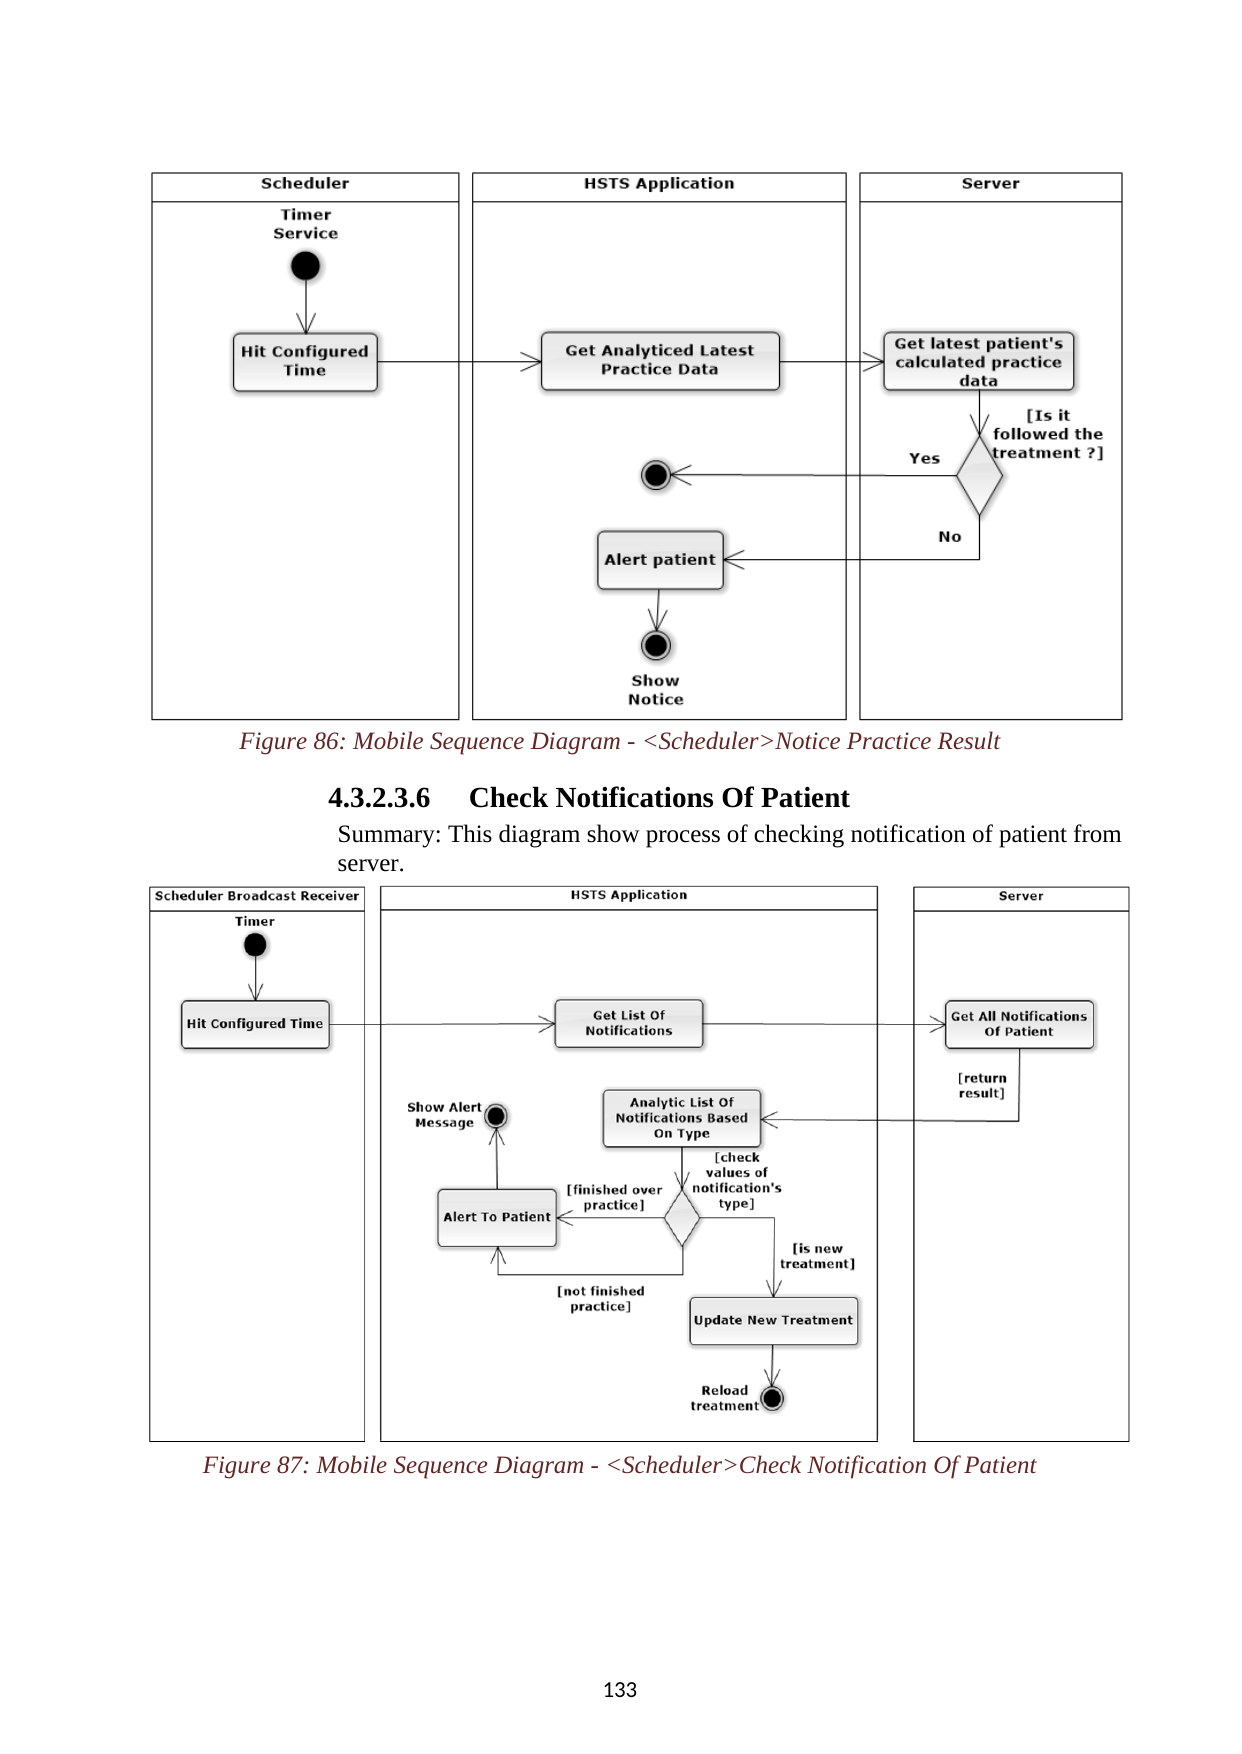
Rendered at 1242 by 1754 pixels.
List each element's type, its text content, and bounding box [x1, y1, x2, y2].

text Summary: This diagram show process of checking notification of patient from server. [337, 819, 1146, 877]
picture [140, 877, 1137, 1450]
text Figure 86: Mobile Sequence Diagram - <Scheduler>Notice Practice Result [94, 726, 1146, 755]
text Figure 87: Mobile Sequence Diagram - <Scheduler>Check Notification Of Patient [94, 1450, 1146, 1479]
subtitle Check Notifications Of Patient [328, 780, 1146, 813]
picture [140, 162, 1133, 726]
